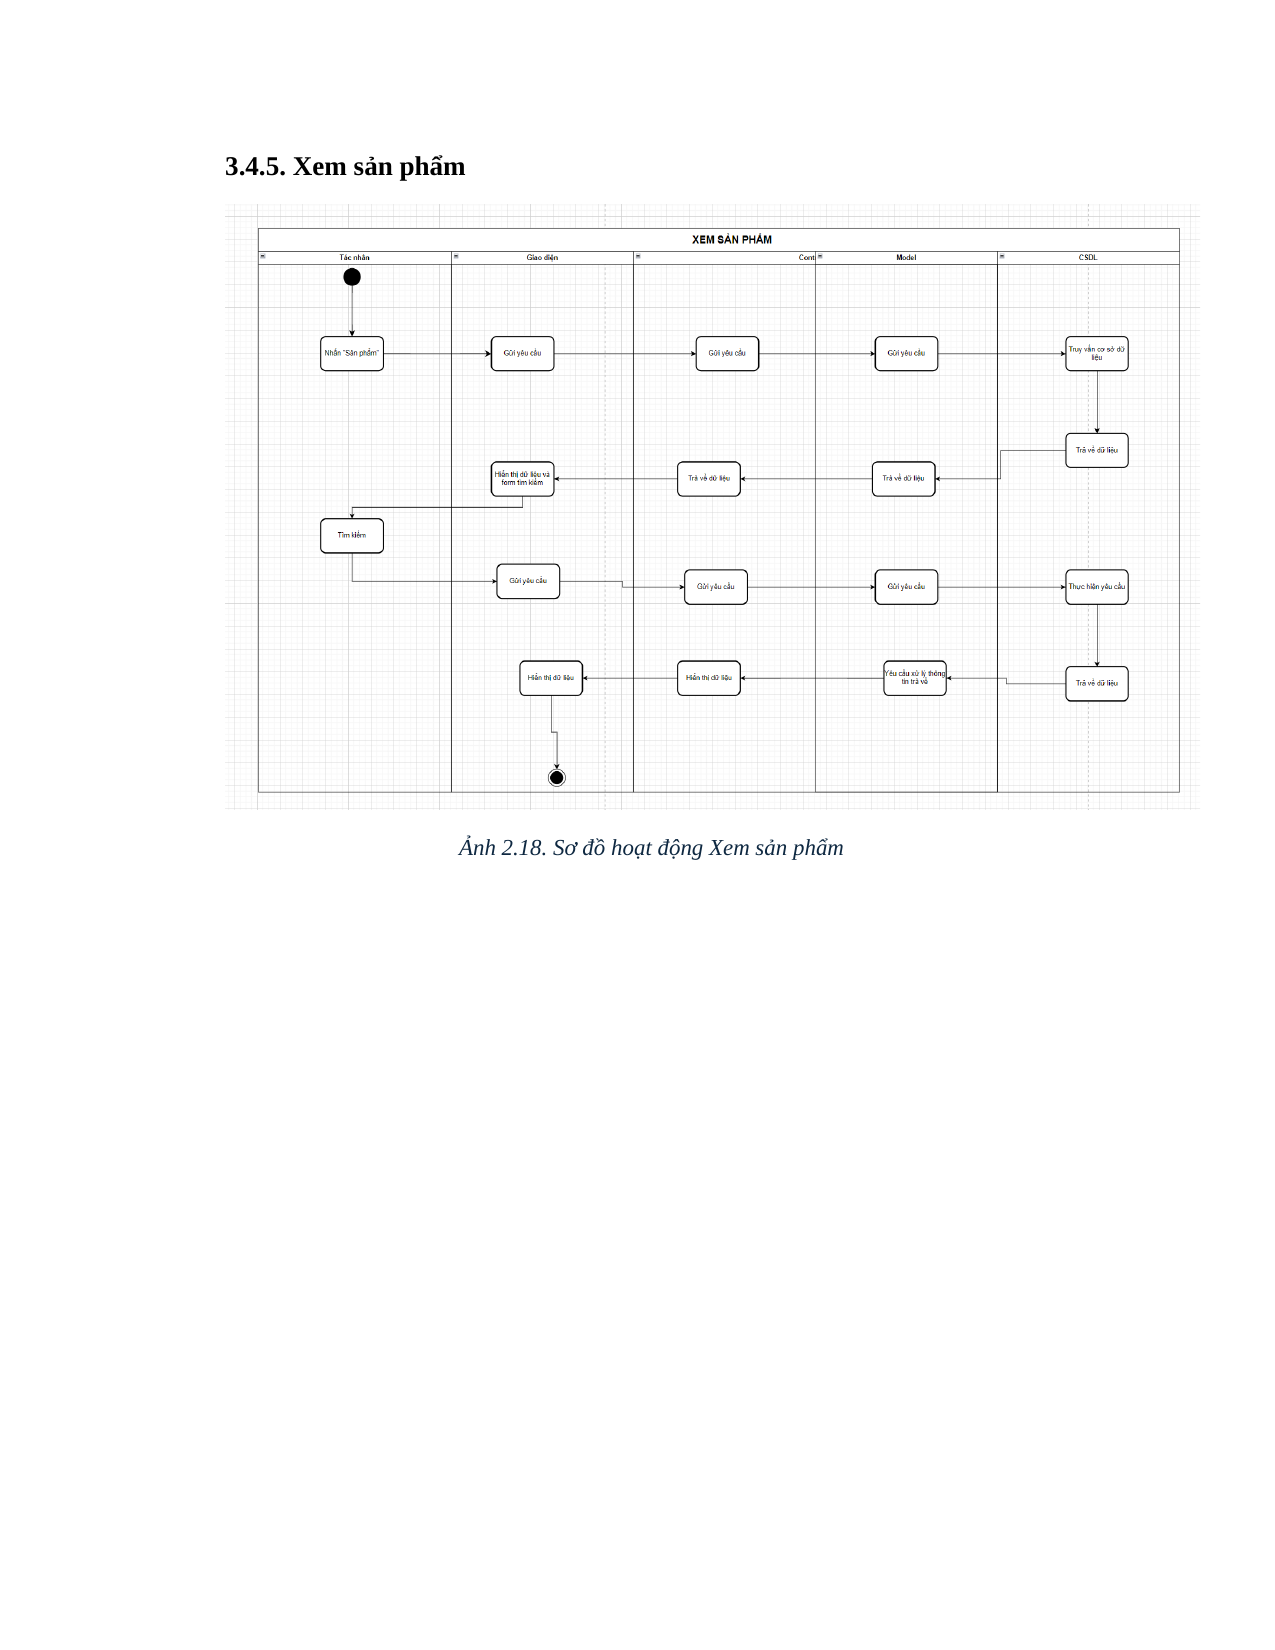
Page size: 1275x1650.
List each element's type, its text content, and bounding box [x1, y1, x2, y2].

picture [225, 204, 1200, 810]
subtitle Xem sản phẩm [150, 150, 1080, 181]
text Ảnh 2.18. Sơ đồ hoạt động Xem sản phẩm [150, 834, 1080, 861]
